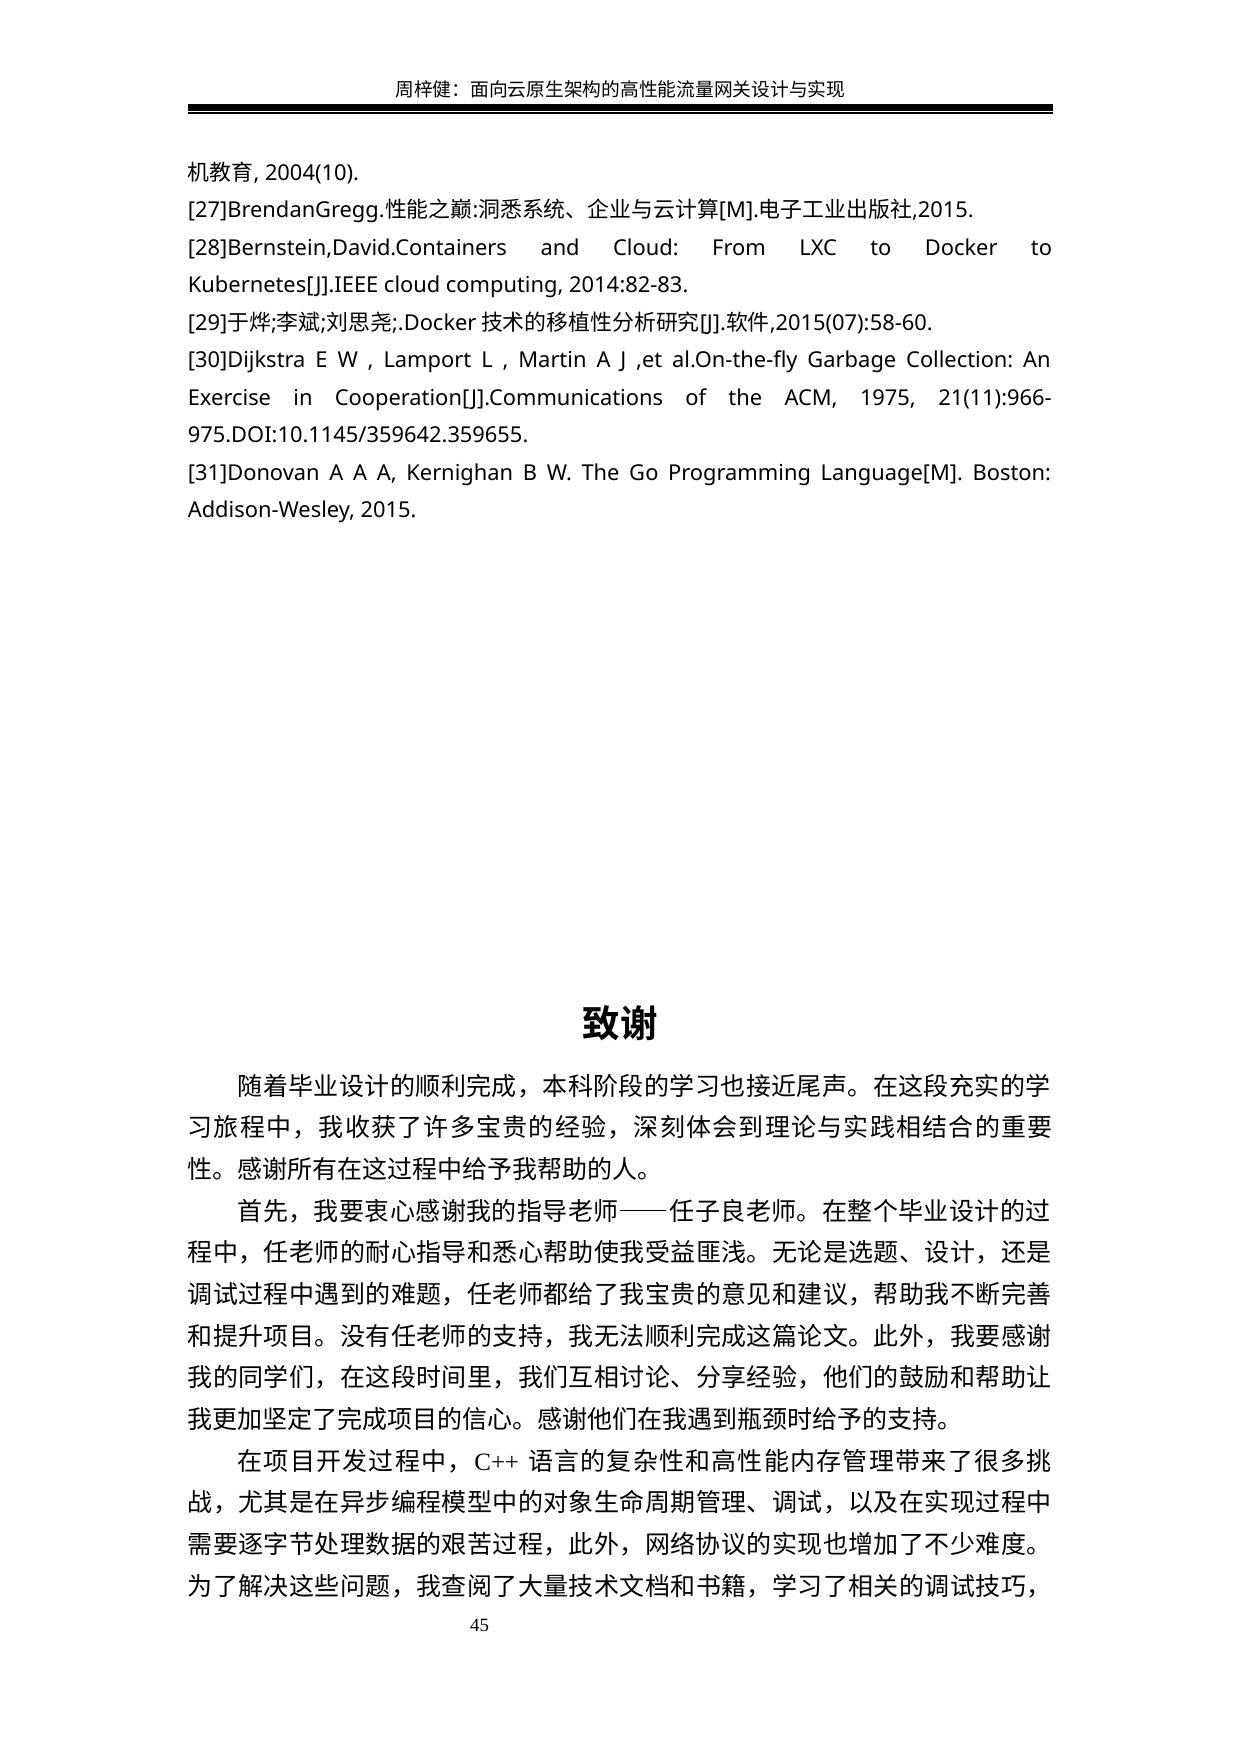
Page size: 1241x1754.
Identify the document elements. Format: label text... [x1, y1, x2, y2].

text [31]Donovan A A A, Kernighan B W. The Go Programming Language[M]. Boston: Addison-Wesley, 2015. [188, 450, 1053, 525]
text [27]BrendanGregg.性能之巅:洞悉系统、企业与云计算[M].电子工业出版社,2015. [188, 187, 1053, 225]
text 首先，我要衷心感谢我的指导老师——任子良老师。在整个毕业设计的过程中，任老师的耐心指导和悉心帮助使我受益匪浅。无论是选题、设计，还是调试过程中遇到的难题，任老师都给了我宝贵的意见和建议，帮助我不断完善和提升项目。没有任老师的支持，我无法顺利完成这篇论文。此外，我要感谢我的同学们，在这段时间里，我们互相讨论、分享经验，他们的鼓励和帮助让我更加坚定了完成项目的信心。感谢他们在我遇到瓶颈时给予的支持。 [187, 1187, 1053, 1437]
text [28]Bernstein,David.Containers and Cloud: From LXC to Docker to Kubernetes[J].IEEE cloud computing, 2014:82-83. [188, 225, 1053, 300]
text 随着毕业设计的顺利完成，本科阶段的学习也接近尾声。在这段充实的学习旅程中，我收获了许多宝贵的经验，深刻体会到理论与实践相结合的重要性。感谢所有在这过程中给予我帮助的人。 [187, 1062, 1053, 1187]
text [30]Dijkstra E W , Lamport L , Martin A J ,et al.On-the-fly Garbage Collection: An Exercise in Cooperation[J].Communications of the ACM, 1975, 21(11):966-975.DOI:10.1145/359642.359655. [188, 337, 1053, 450]
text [187, 1437, 1053, 1603]
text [188, 150, 1053, 187]
text [29]于烨;李斌;刘思尧;.Docker技术的移植性分析研究[J].软件,2015(07):58-60. [188, 300, 1053, 337]
subtitle 致谢 [187, 1004, 1053, 1046]
